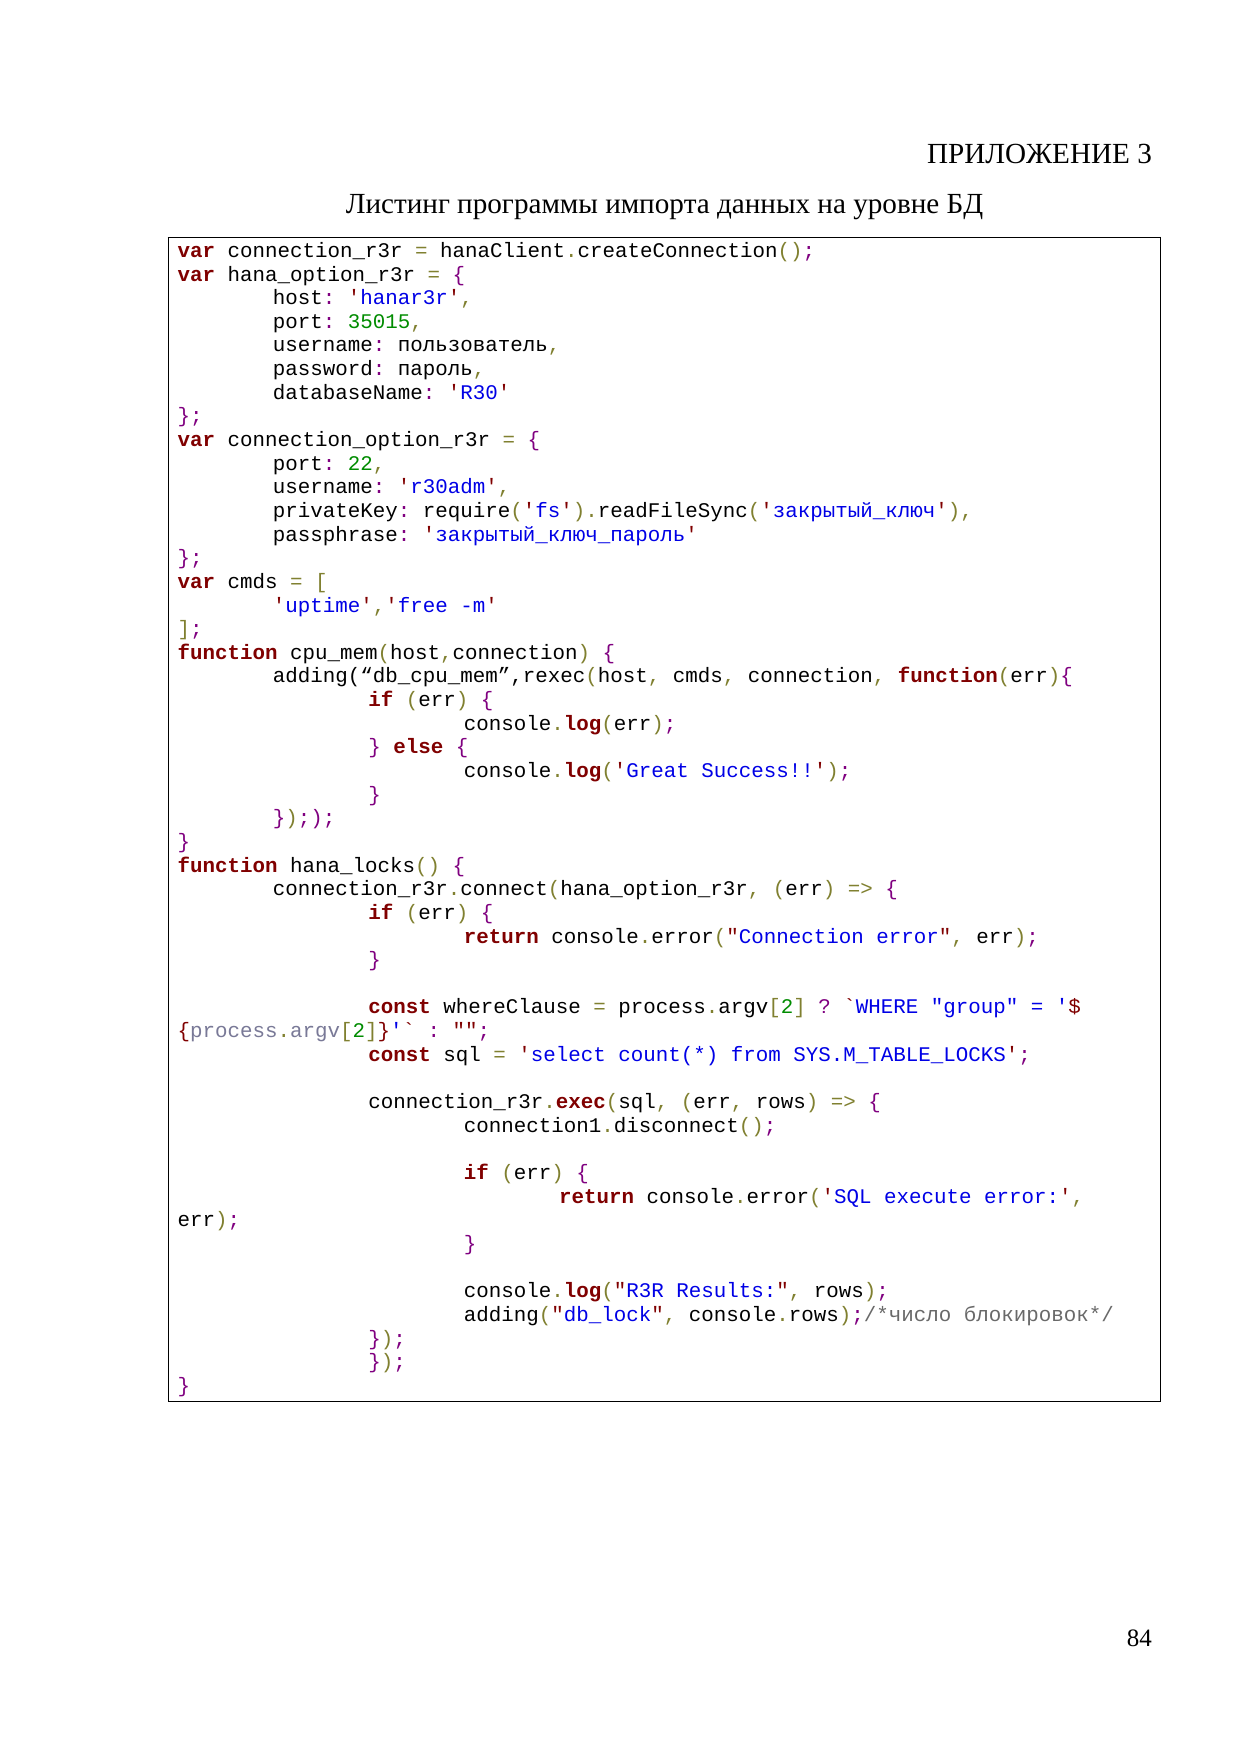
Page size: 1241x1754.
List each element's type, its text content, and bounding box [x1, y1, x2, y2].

text var cmds = [ [177, 571, 1152, 594]
text } [177, 949, 1152, 973]
text var connection_option_r3r = { [177, 429, 1152, 453]
text if (err) { [177, 689, 1152, 713]
text return console.error('SQL execute error:', err); [177, 1186, 1152, 1233]
text const whereClause = process.argv[2] ? `WHERE "group" = '${process.argv[2]}'` : ""; [177, 997, 1152, 1044]
text function hana_locks() { [177, 855, 1152, 878]
text }); [177, 1328, 1152, 1351]
text host: 'hanar3r', [177, 287, 1152, 311]
text return console.error("Connection error", err); [177, 926, 1152, 949]
text ]; [177, 618, 1152, 642]
text } [177, 1233, 1152, 1257]
text username: 'r30adm', [177, 476, 1152, 500]
text if (err) { [177, 1162, 1152, 1186]
text console.log(err); [177, 713, 1152, 736]
text databaseName: 'R30' [177, 382, 1152, 405]
text var connection_r3r = hanaClient.createConnection(); [169, 238, 1160, 263]
text password: пароль, [177, 358, 1152, 382]
text console.log("R3R Results:", rows); [177, 1280, 1152, 1304]
text function cpu_mem(host,connection) { [177, 642, 1152, 666]
text adding("db_lock", console.rows);/*число блокировок*/ [177, 1304, 1152, 1328]
text }; [177, 405, 1152, 429]
text passphrase: 'закрытый_ключ_пароль' [177, 524, 1152, 547]
text } else { [177, 736, 1152, 760]
text } [177, 831, 1152, 855]
text username: пользователь, [177, 334, 1152, 358]
text port: 22, [177, 453, 1152, 476]
text }); [177, 1351, 1152, 1372]
text connection_r3r.exec(sql, (err, rows) => { [177, 1091, 1152, 1115]
text console.log('Great Success!!'); [177, 760, 1152, 784]
subtitle ПРИЛОЖЕНИЕ 3 [177, 136, 1152, 170]
subtitle Листинг программы импорта данных на уровне БД [177, 186, 1152, 220]
text 'uptime','free -m' [177, 594, 1152, 618]
text if (err) { [177, 902, 1152, 926]
text connection_r3r.connect(hana_option_r3r, (err) => { [177, 878, 1152, 902]
text const sql = 'select count(*) from SYS.M_TABLE_LOCKS'; [177, 1044, 1152, 1067]
text }; [177, 547, 1152, 571]
text } [169, 1372, 1160, 1401]
text } [177, 784, 1152, 807]
text privateKey: require('fs').readFileSync('закрытый_ключ'), [177, 500, 1152, 524]
text adding(“db_cpu_mem”,rexec(host, cmds, connection, function(err){ [177, 666, 1152, 689]
text var hana_option_r3r = { [177, 263, 1152, 287]
text port: 35015, [177, 311, 1152, 334]
text connection1.disconnect(); [177, 1115, 1152, 1138]
text });); [177, 807, 1152, 831]
